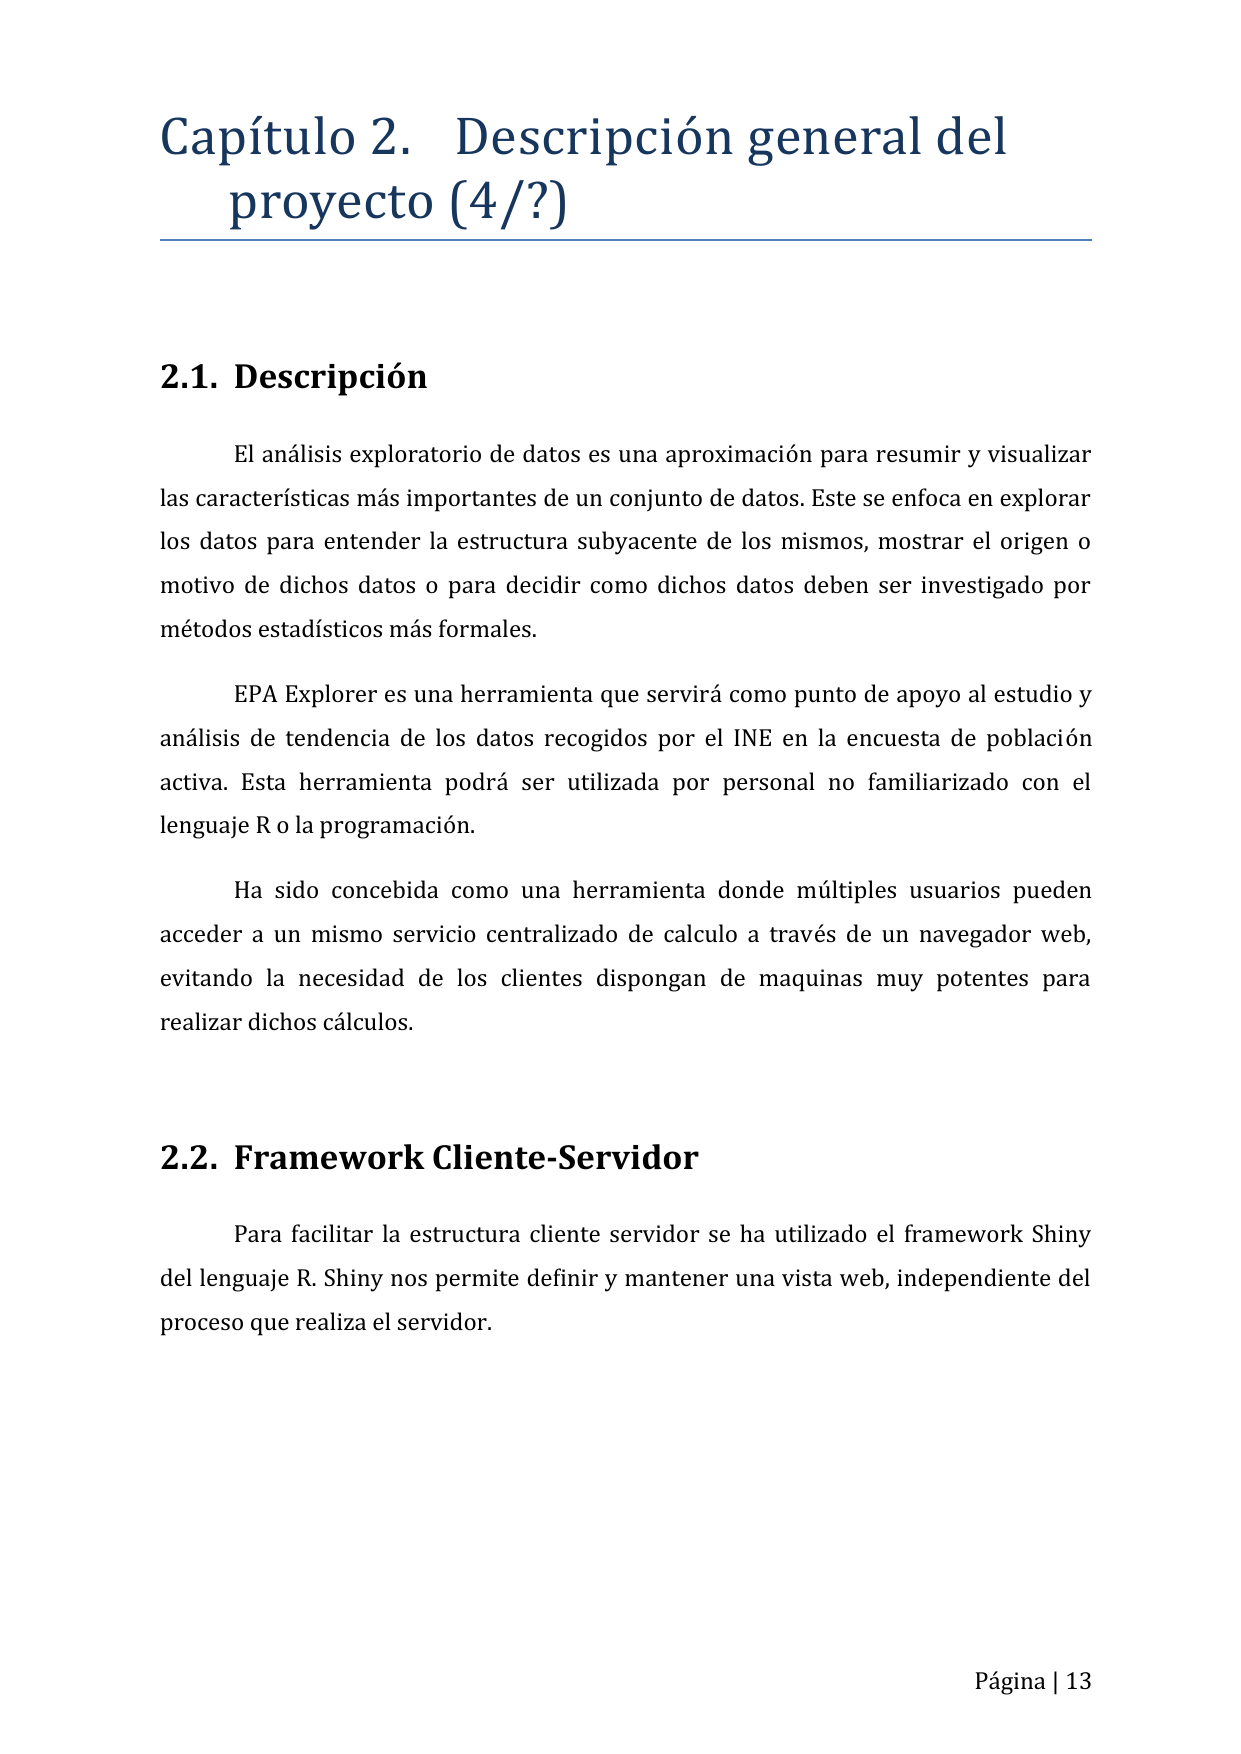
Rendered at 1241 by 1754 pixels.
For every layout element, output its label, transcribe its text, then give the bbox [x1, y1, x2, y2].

text EPA Explorer es una herramienta que servirá como punto de apoyo al estudio y análisis de tendencia de los datos recogidos por el INE en la encuesta de población activa. Esta herramienta podrá ser utilizada por personal no familiarizado con el lenguaje R o la programación. [159, 678, 1092, 839]
text Descripción [159, 355, 1092, 397]
text Framework Cliente-Servidor [159, 1136, 1092, 1177]
text Ha sido concebida como una herramienta donde múltiples usuarios pueden acceder a un mismo servicio centralizado de calculo a través de un navegador web, evitando la necesidad de los clientes dispongan de maquinas muy potentes para realizar dichos cálculos. [159, 875, 1092, 1036]
text El análisis exploratorio de datos es una aproximación para resumir y visualizar las características más importantes de un conjunto de datos. Este se enfoca en explorar los datos para entender la estructura subyacente de los mismos, mostrar el origen o motivo de dichos datos o para decidir como dichos datos deben ser investigado por métodos estadísticos más formales. [159, 438, 1092, 643]
list Descripción general del proyecto (4/?) [159, 103, 1092, 241]
text Para facilitar la estructura cliente servidor se ha utilizado el framework Shiny del lenguaje R. Shiny nos permite definir y mantener una vista web, independiente del proceso que realiza el servidor. [159, 1219, 1092, 1336]
